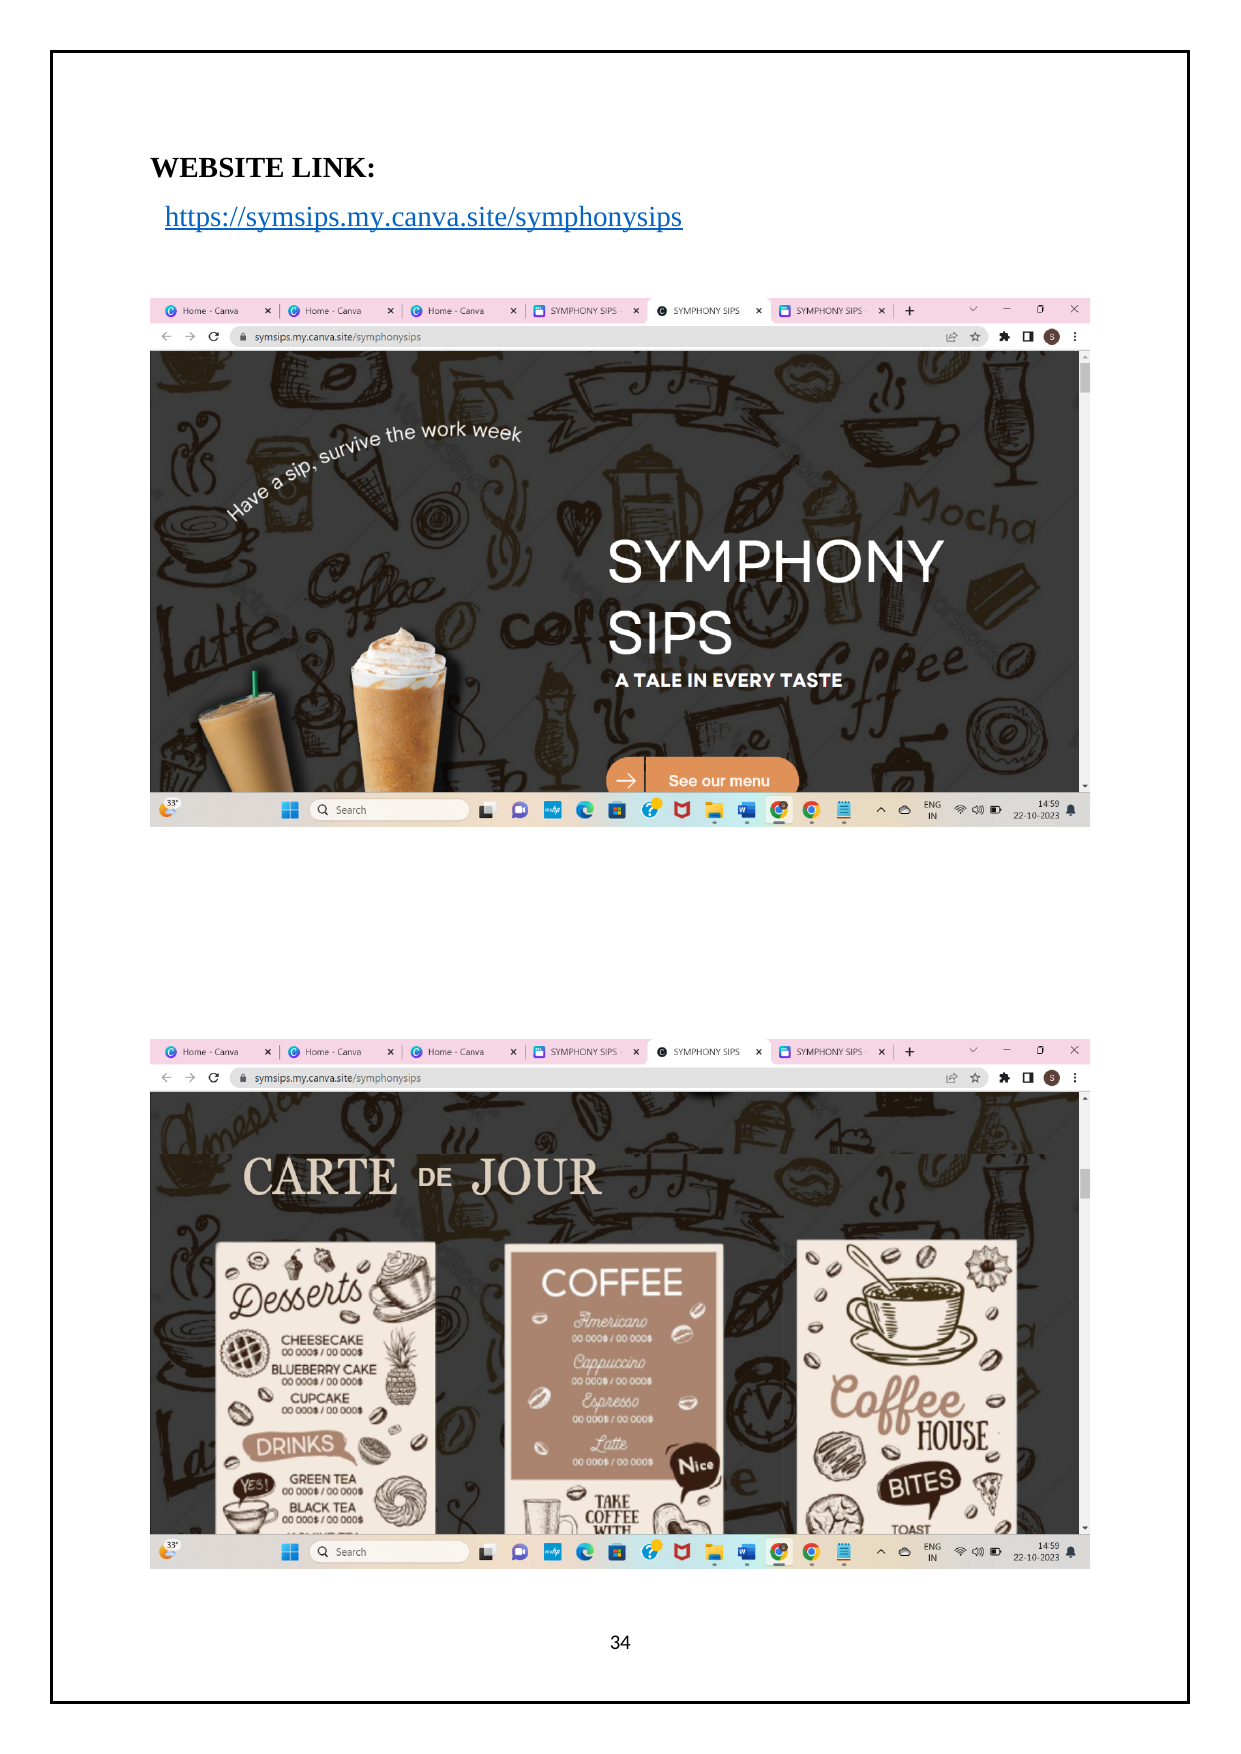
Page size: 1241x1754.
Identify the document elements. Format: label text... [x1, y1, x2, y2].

text WEBSITE LINK: [150, 150, 1090, 183]
picture [150, 1039, 1091, 1569]
picture [150, 298, 1091, 827]
text https://symsips.my.canva.site/symphonysips [150, 199, 1090, 233]
